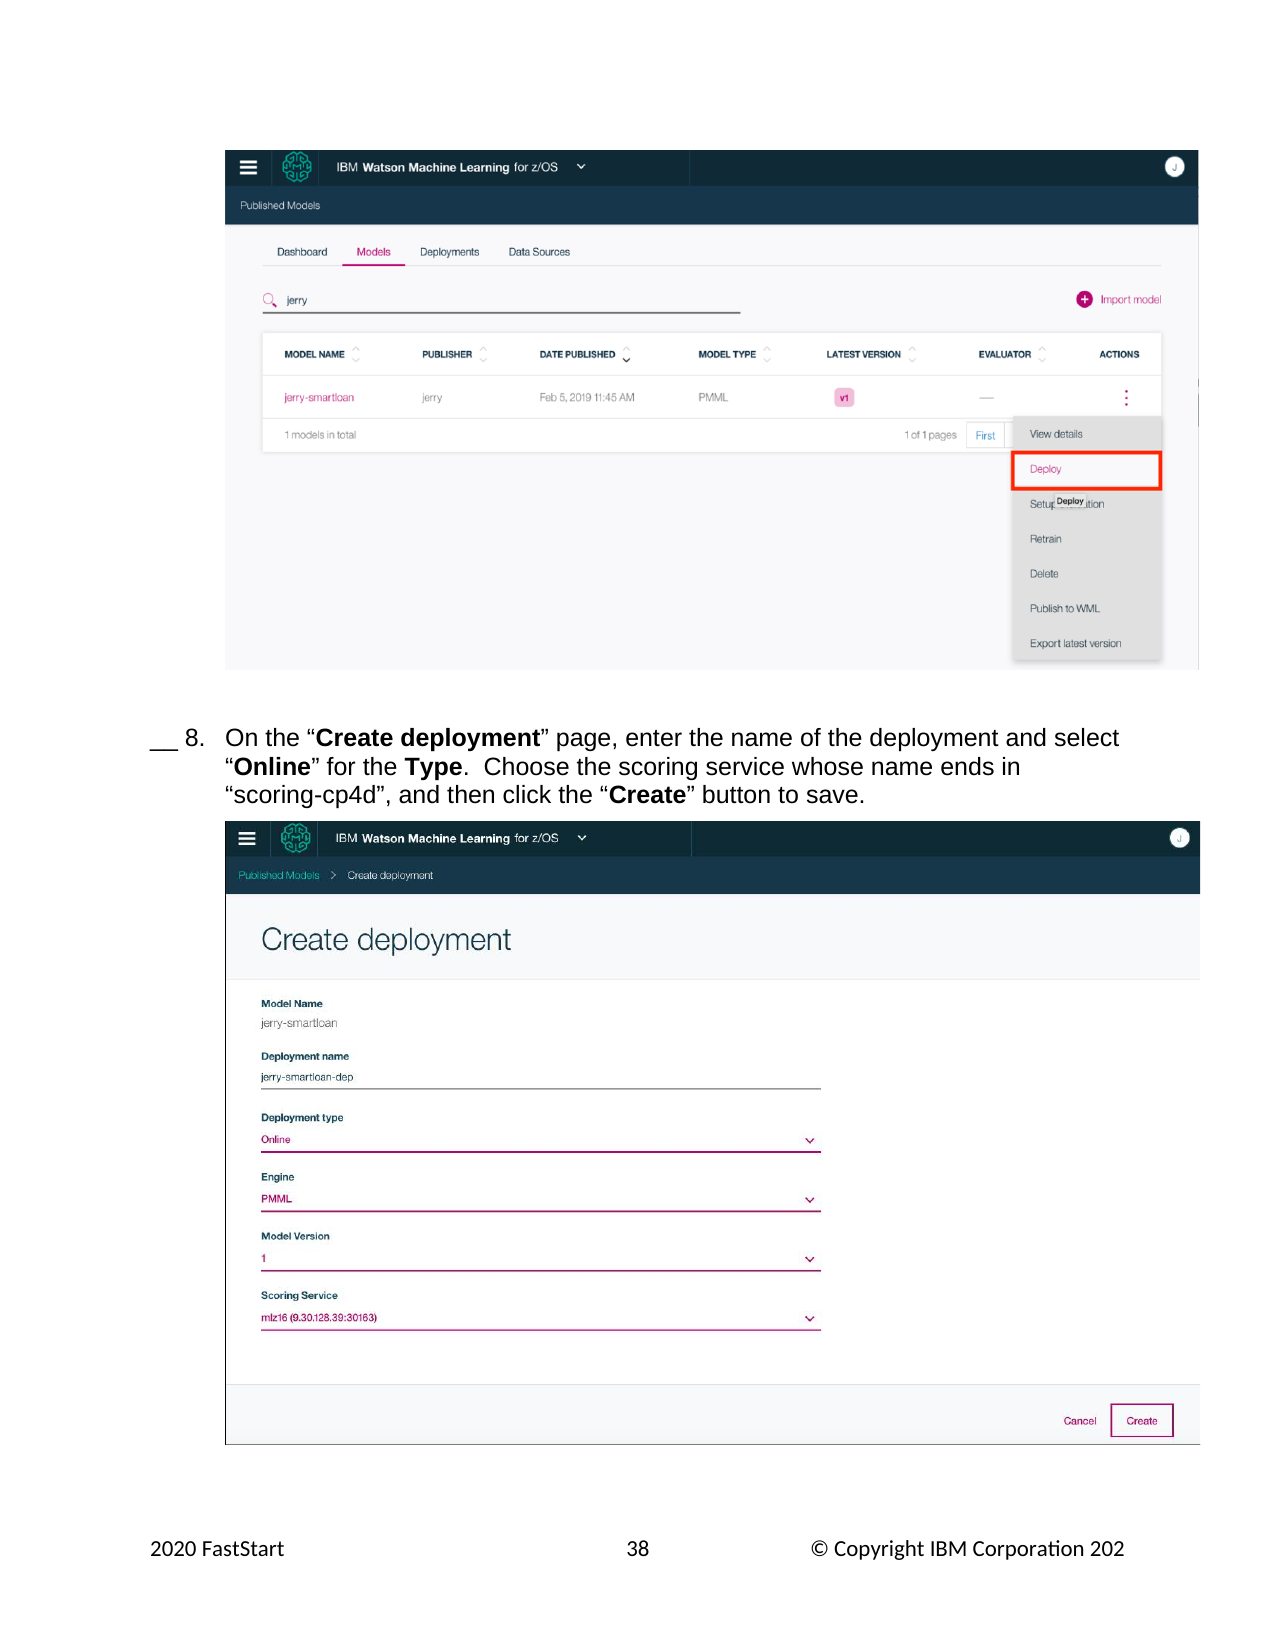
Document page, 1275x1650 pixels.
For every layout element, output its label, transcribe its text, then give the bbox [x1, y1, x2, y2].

picture [225, 150, 1199, 670]
text On the “Create deployment” page, enter the name of the deployment and select “Online” for the Type. Choose the scoring service whose name ends in “scoring-cp4d”, and then click the “Create” button to save. [150, 723, 1125, 809]
picture [225, 821, 1200, 1445]
